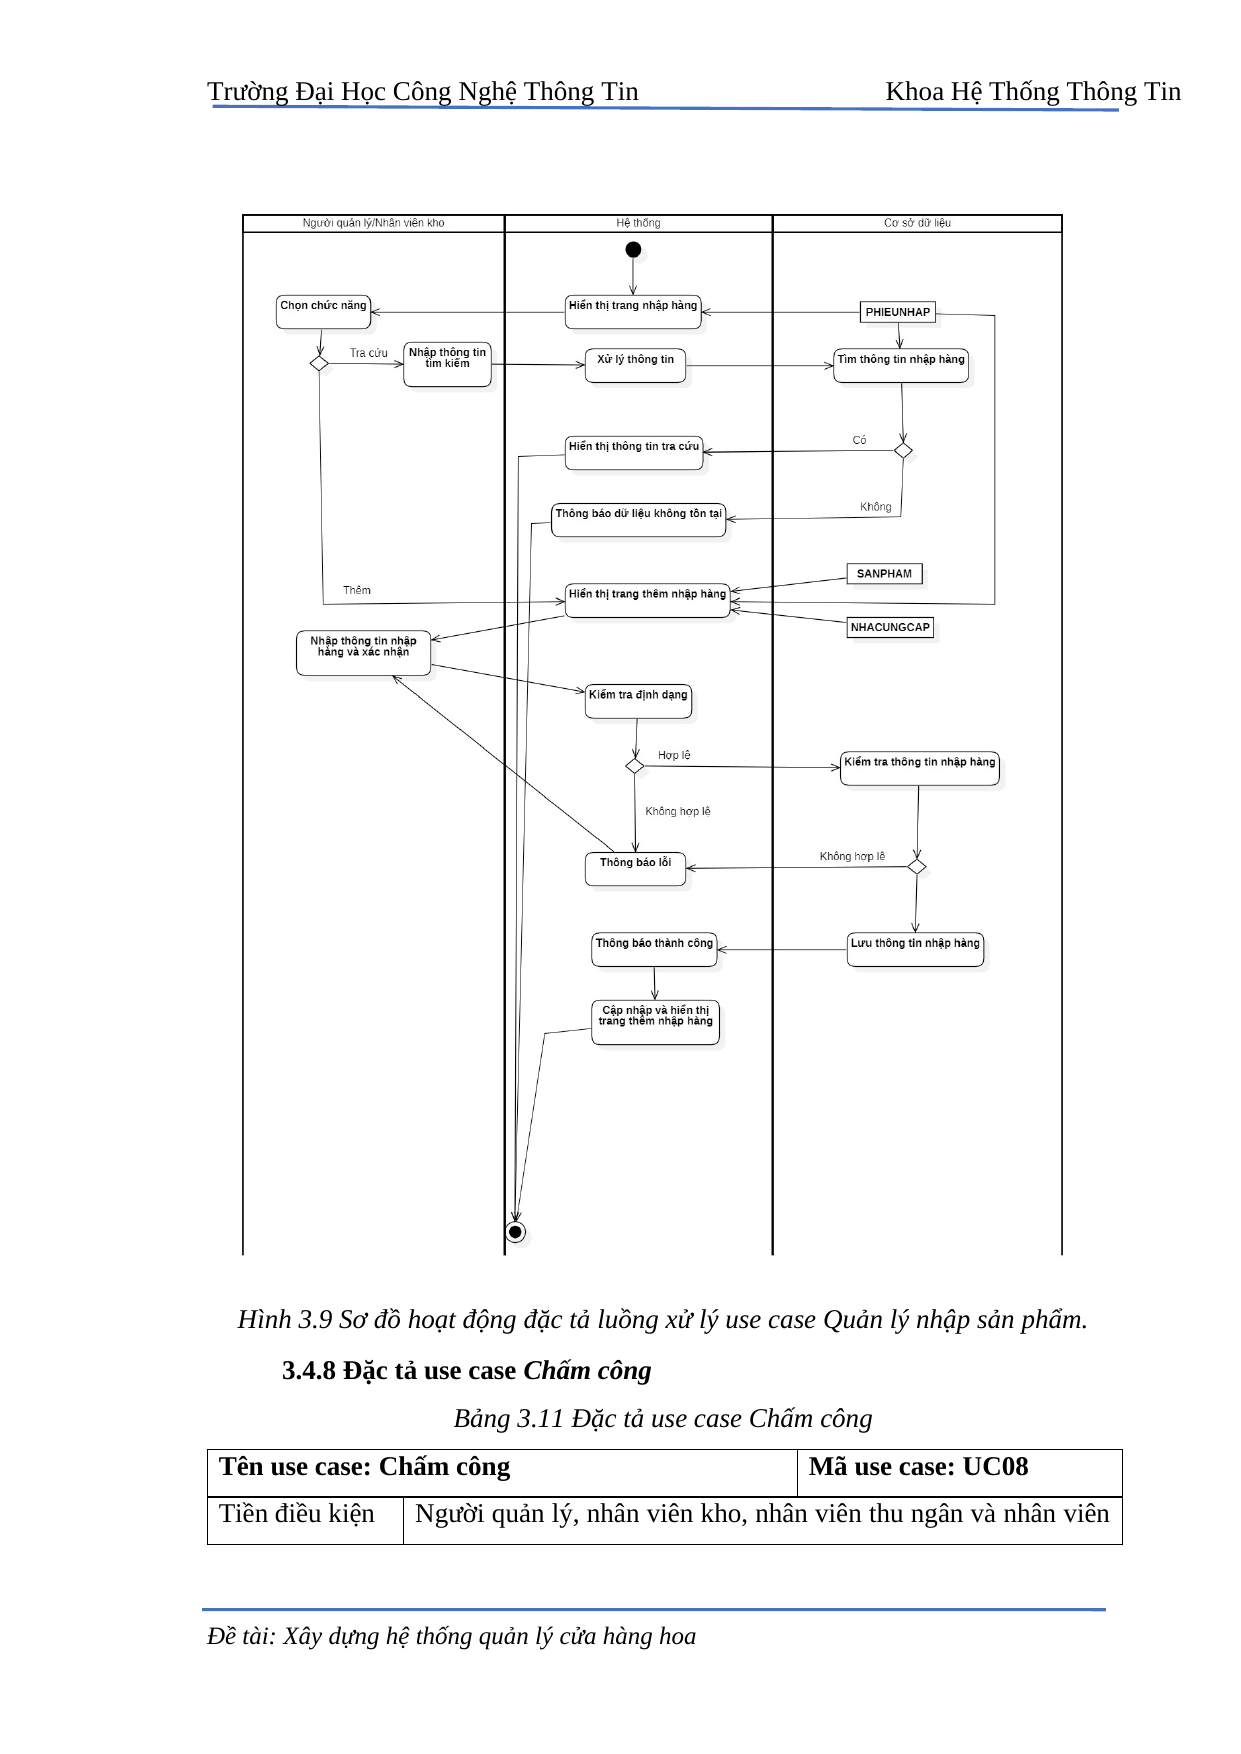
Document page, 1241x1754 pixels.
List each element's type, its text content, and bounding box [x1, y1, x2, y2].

table_cell Tiền điều kiện [208, 1498, 403, 1544]
text Hình 3.9 Sơ đồ hoạt động đặc tả luồng xử lý use case Quản lý nhập sản phẩm. [207, 1303, 1122, 1334]
subtitle 3.4.8 Đặc tả use case Chấm công [207, 1354, 1122, 1385]
text Bảng 3.11 Đặc tả use case Chấm công [207, 1402, 1122, 1433]
picture [234, 206, 1095, 1288]
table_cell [404, 1498, 1122, 1544]
table_header Tên use case: Chấm công [208, 1450, 797, 1496]
table_header Mã use case: UC08 [798, 1450, 1122, 1496]
